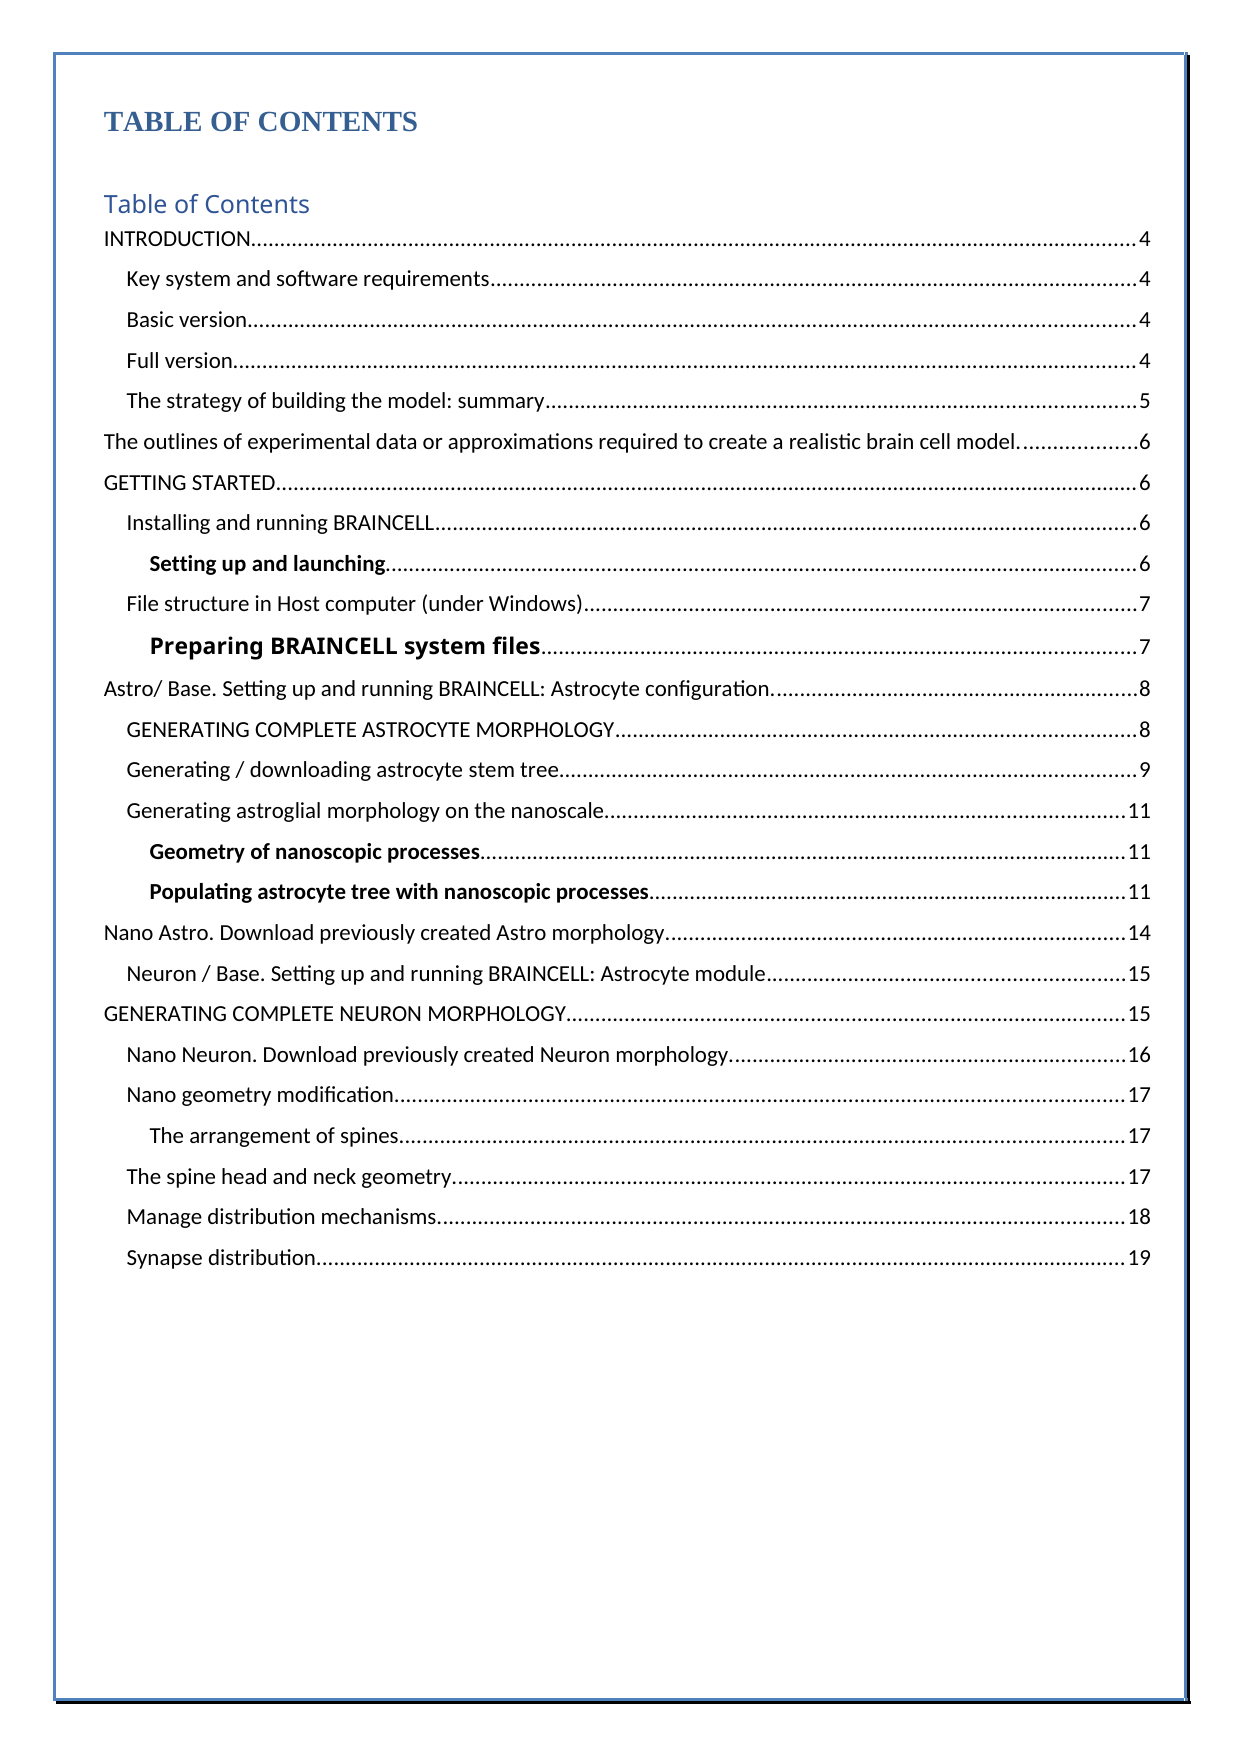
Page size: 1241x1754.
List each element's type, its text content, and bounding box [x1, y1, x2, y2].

text TABLE OF CONTENTS [103, 104, 1154, 137]
